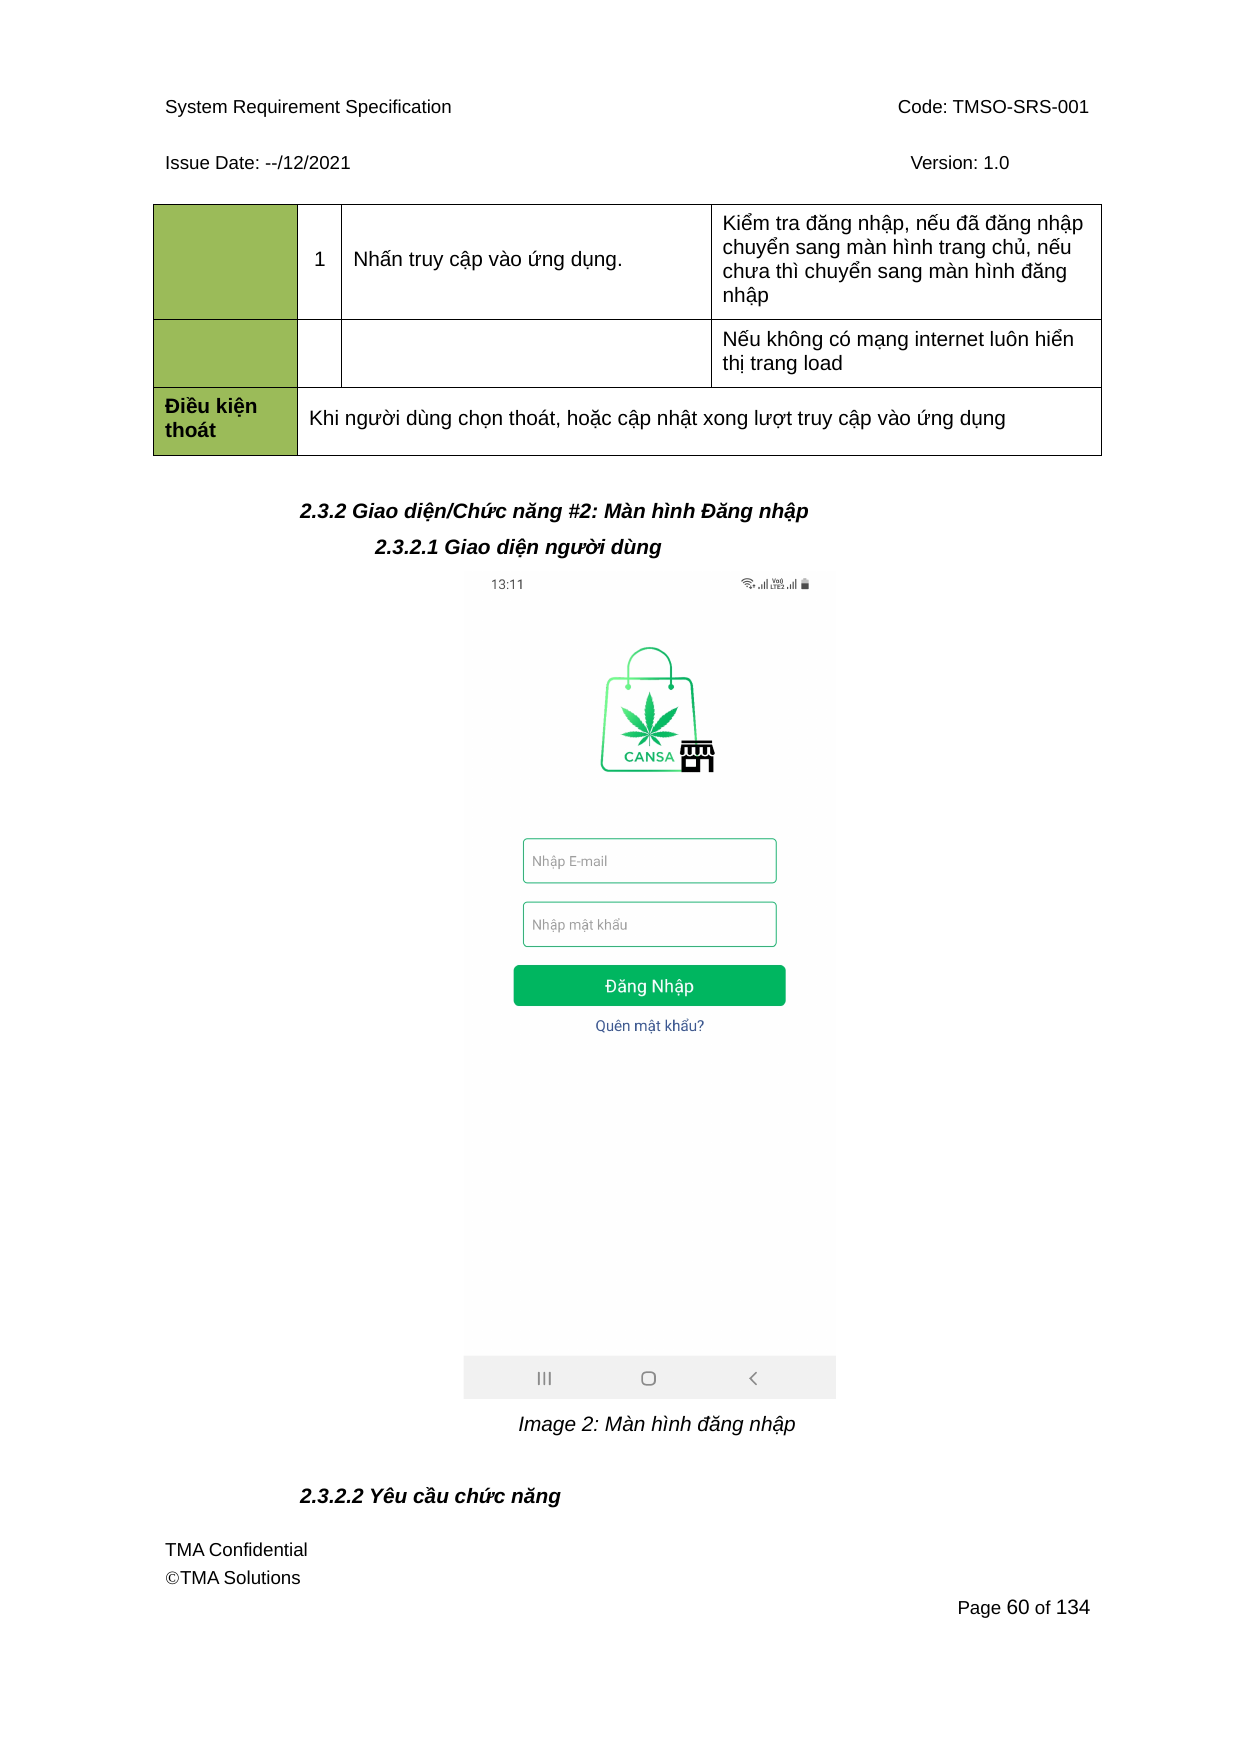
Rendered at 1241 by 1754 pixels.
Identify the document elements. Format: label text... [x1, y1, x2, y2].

table_cell [342, 320, 711, 387]
table_cell Khi người dùng chọn thoát, hoặc cập nhật xong lượt truy cập vào ứng dụng [298, 388, 1101, 455]
table_cell 1 [298, 205, 341, 319]
table_cell Nếu không có mạng internet luôn hiển thị trang load [712, 320, 1101, 387]
text 2.3.2.1 Giao diện người dùng [165, 535, 1090, 559]
text Image 2: Màn hình đăng nhập [165, 1411, 1090, 1435]
table_cell [154, 205, 297, 319]
table_cell Kiểm tra đăng nhập, nếu đã đăng nhập chuyển sang màn hình trang chủ, nếu chưa thì chuyển sang màn hình đăng nhập [712, 205, 1101, 319]
picture [463, 571, 836, 1399]
table_cell [298, 320, 341, 387]
table_cell Nhấn truy cập vào ứng dụng. [342, 205, 711, 319]
table_cell Điều kiện thoát [154, 388, 297, 455]
text 2.3.2.2 Yêu cầu chức năng [240, 1484, 1090, 1508]
table_cell [154, 320, 297, 387]
text 2.3.2 Giao diện/Chức năng #2: Màn hình Đăng nhập [150, 498, 1090, 522]
